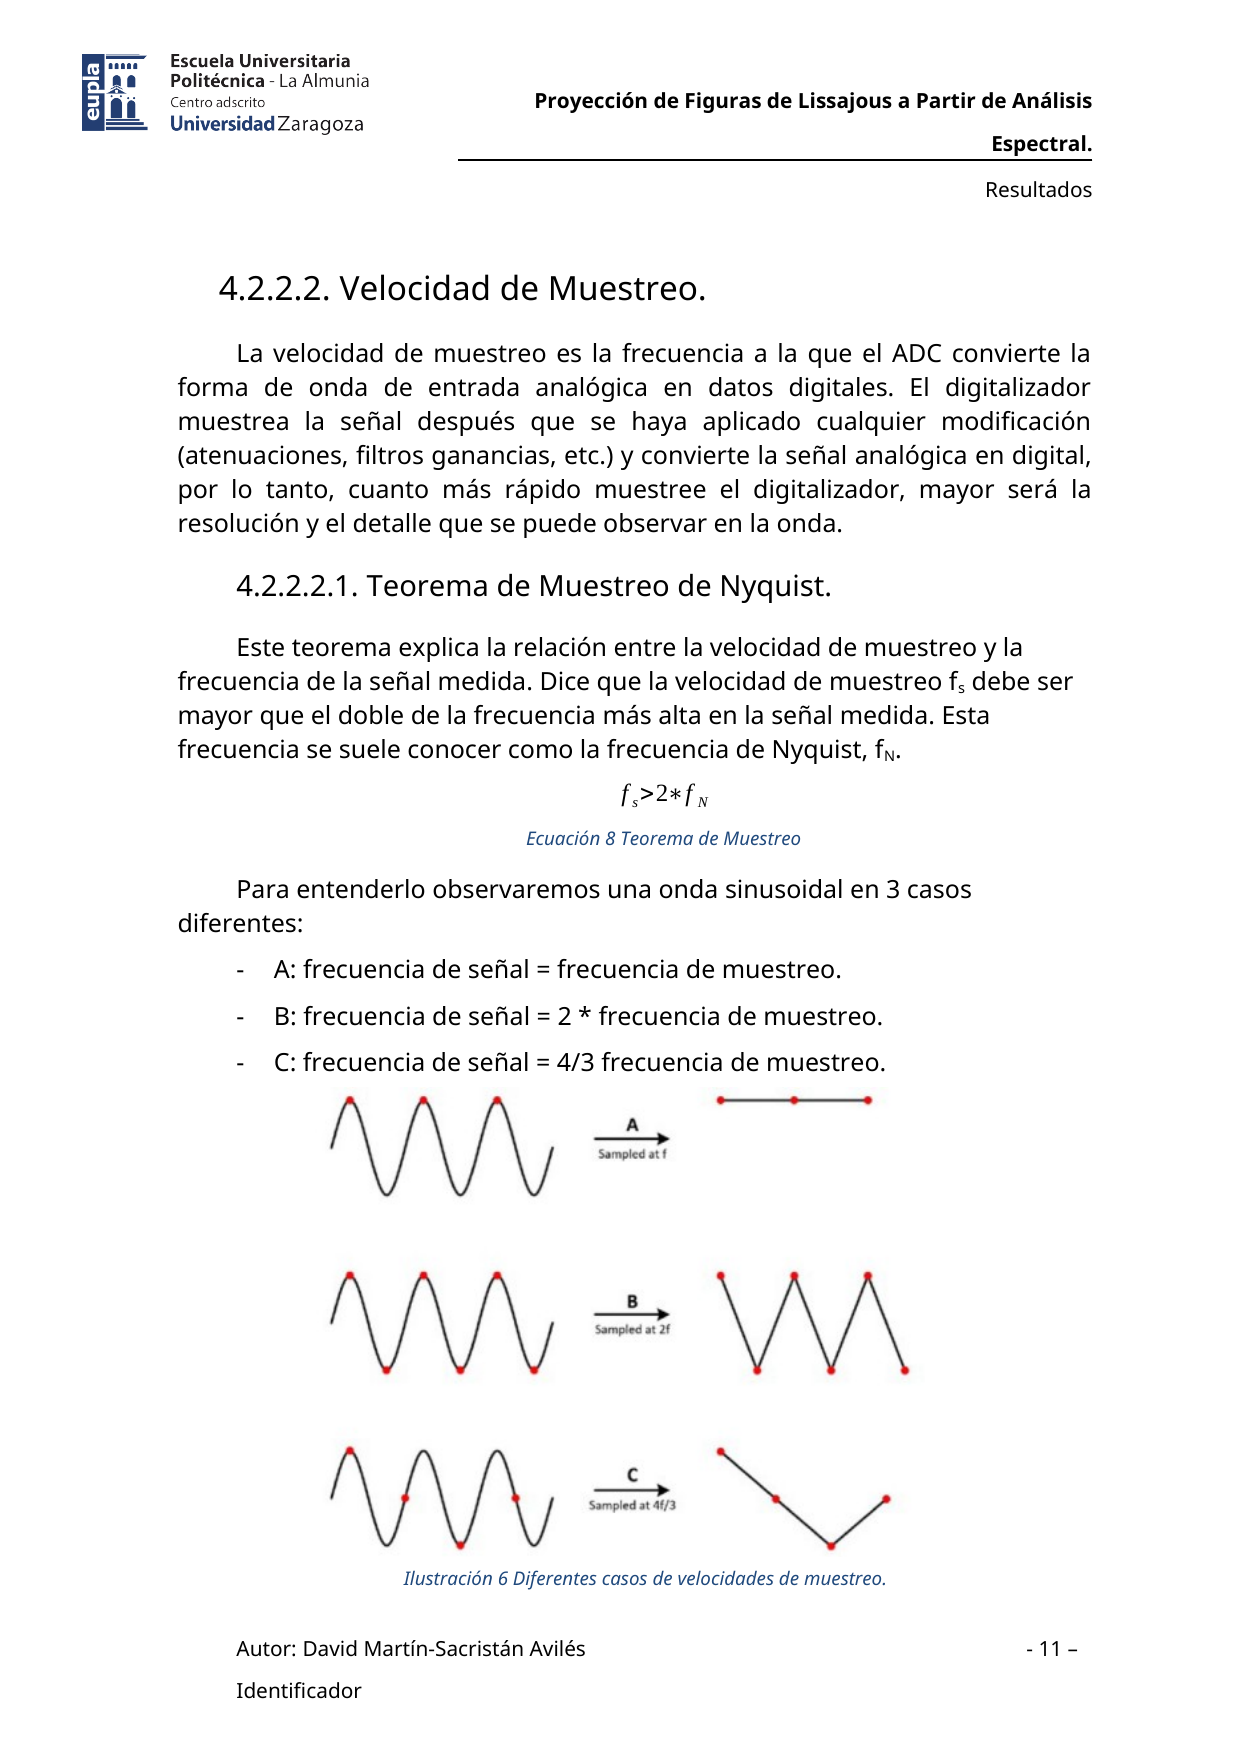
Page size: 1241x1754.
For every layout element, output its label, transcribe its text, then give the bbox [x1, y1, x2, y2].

text La velocidad de muestreo es la frecuencia a la que el ADC convierte la forma de onda de entrada analógica en datos digitales. El digitalizador muestrea la señal después que se haya aplicado cualquier modificación (atenuaciones, filtros ganancias, etc.) y convierte la señal analógica en digital, por lo tanto, cuanto más rápido muestree el digitalizador, mayor será la resolución y el detalle que se puede observar en la onda. [177, 336, 1092, 540]
picture [315, 1087, 925, 1557]
text Teorema de Muestreo de Nyquist. [236, 565, 1092, 604]
list A: frecuencia de señal = frecuencia de muestreo. [236, 952, 1092, 986]
text Este teorema explica la relación entre la velocidad de muestreo y la frecuencia de la señal medida. Dice que la velocidad de muestreo fs debe ser mayor que el doble de la frecuencia más alta en la señal medida. Esta frecuencia se suele conocer como la frecuencia de Nyquist, fN. [177, 629, 1092, 766]
list B: frecuencia de señal = 2 * frecuencia de muestreo. [236, 998, 1092, 1032]
picture [82, 54, 370, 135]
text Para entenderlo observaremos una onda sinusoidal en 3 casos diferentes: [177, 871, 1092, 939]
text Velocidad de Muestreo. [218, 265, 1092, 311]
list C: frecuencia de señal = 4/3 frecuencia de muestreo. [236, 1045, 1092, 1079]
text Ecuación 8 Teorema de Muestreo [177, 825, 1092, 850]
